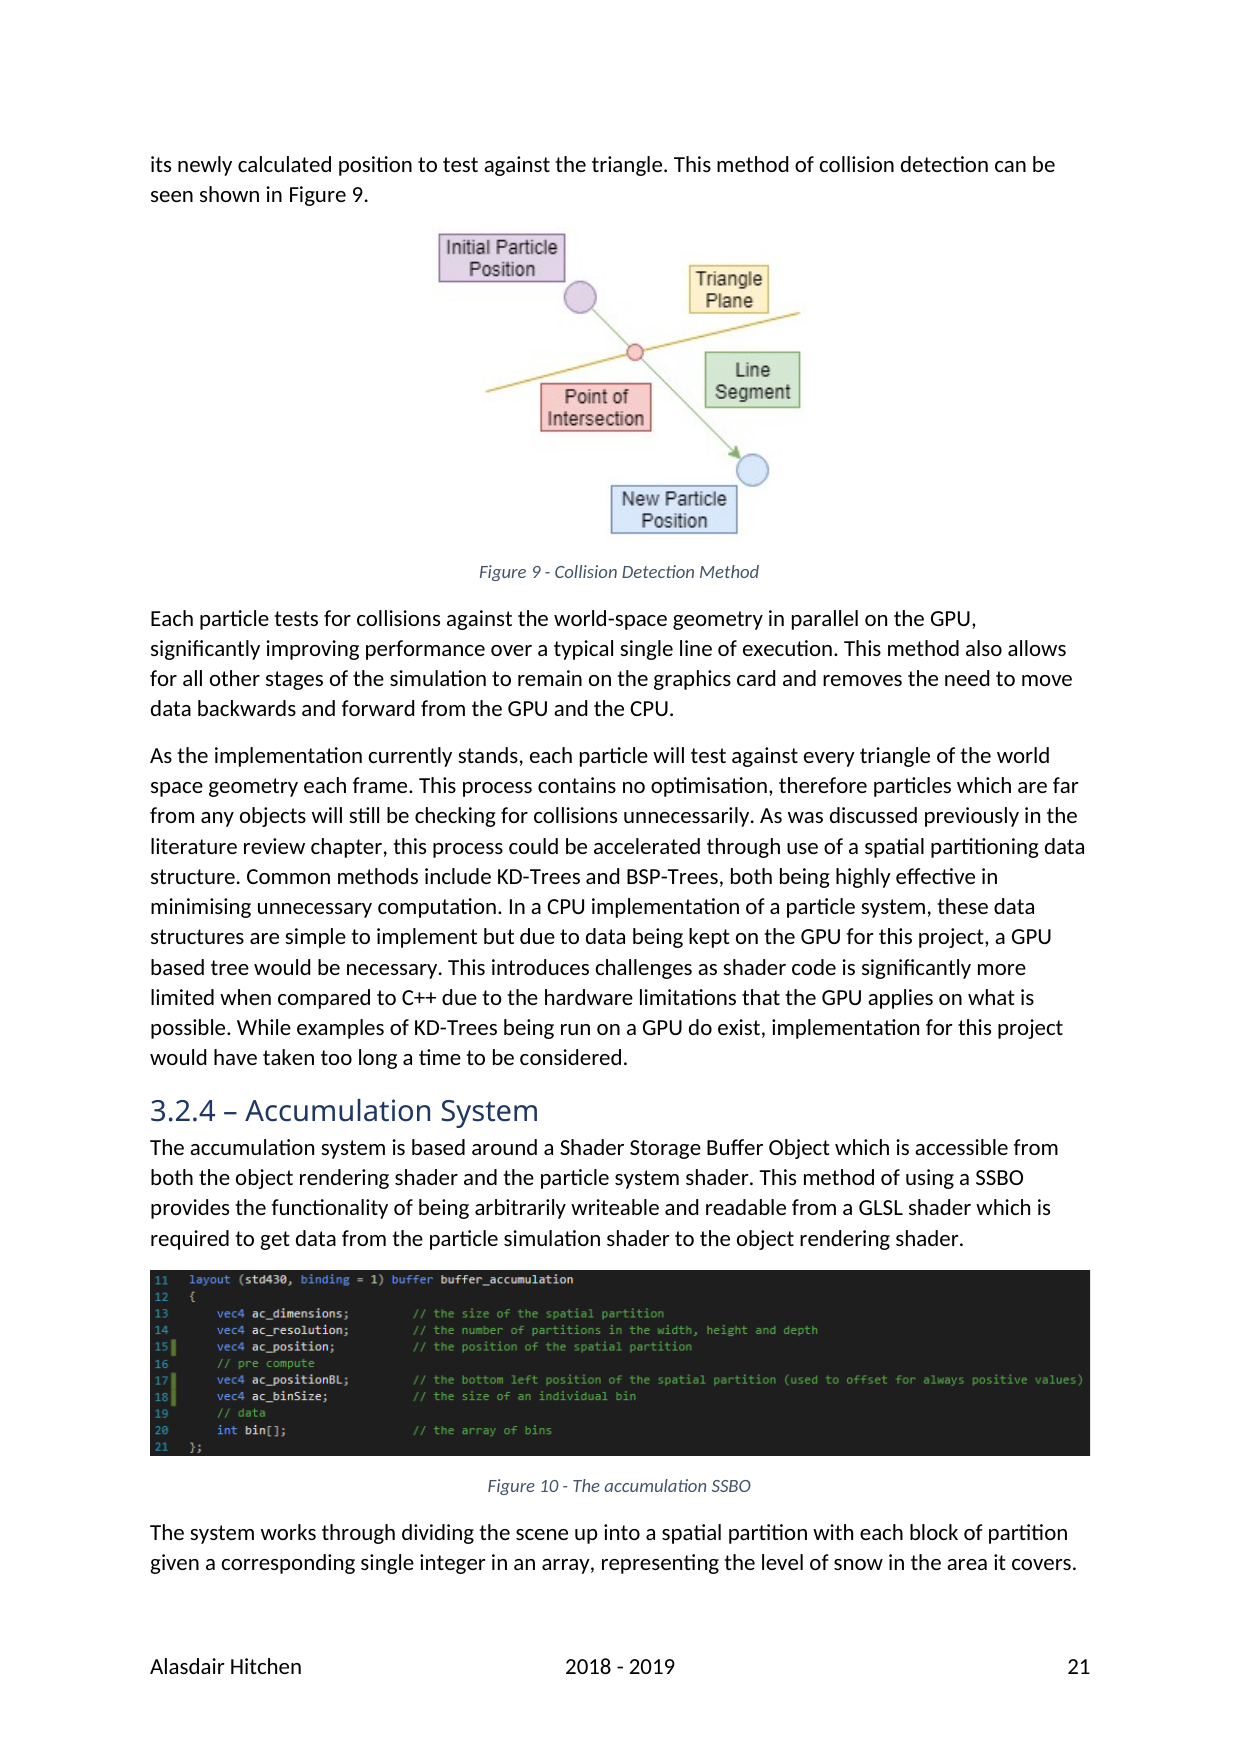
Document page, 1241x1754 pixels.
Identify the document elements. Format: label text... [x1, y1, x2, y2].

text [150, 150, 1090, 208]
text Figure 10 - The accumulation SSBO [150, 1474, 1090, 1497]
text The accumulation system is based around a Shader Storage Buffer Object which is accessible from both the object rendering shader and the particle system shader. This method of using a SSBO provides the functionality of being arbitrarily writeable and readable from a GLSL shader which is required to get data from the particle simulation shader to the object rendering shader. [150, 1133, 1090, 1252]
text Each particle tests for collisions against the world-space geometry in parallel on the GPU, significantly improving performance over a typical single line of execution. This method also allows for all other stages of the simulation to remain on the graphics card and removes the need to move data backwards and forward from the GPU and the CPU. [150, 604, 1090, 722]
text As the implementation currently stands, each particle will test against every triangle of the world space geometry each frame. This process contains no optimisation, therefore particles which are far from any objects will still be checking for collisions unnecessarily. As was discussed previously in the literature review chapter, this process could be accelerated through use of a spatial partitioning data structure. Common methods include KD-Trees and BSP-Trees, both being highly effective in minimising unnecessary computation. In a CPU implementation of a particle system, these data structures are simple to implement but due to data being kept on the GPU for this project, a GPU based tree would be necessary. This introduces challenges as shader code is significantly more limited when compared to C++ due to the hardware limitations that the GPU applies on what is possible. While examples of KD-Trees being run on a GPU do exist, implementation for this project would have taken too long a time to be considered. [150, 741, 1090, 1071]
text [150, 1518, 1090, 1577]
picture [431, 227, 810, 542]
picture [150, 1270, 1091, 1456]
text Figure 9 - Collision Detection Method [150, 560, 1090, 583]
subtitle 3.2.4 – Accumulation System [150, 1090, 1090, 1130]
